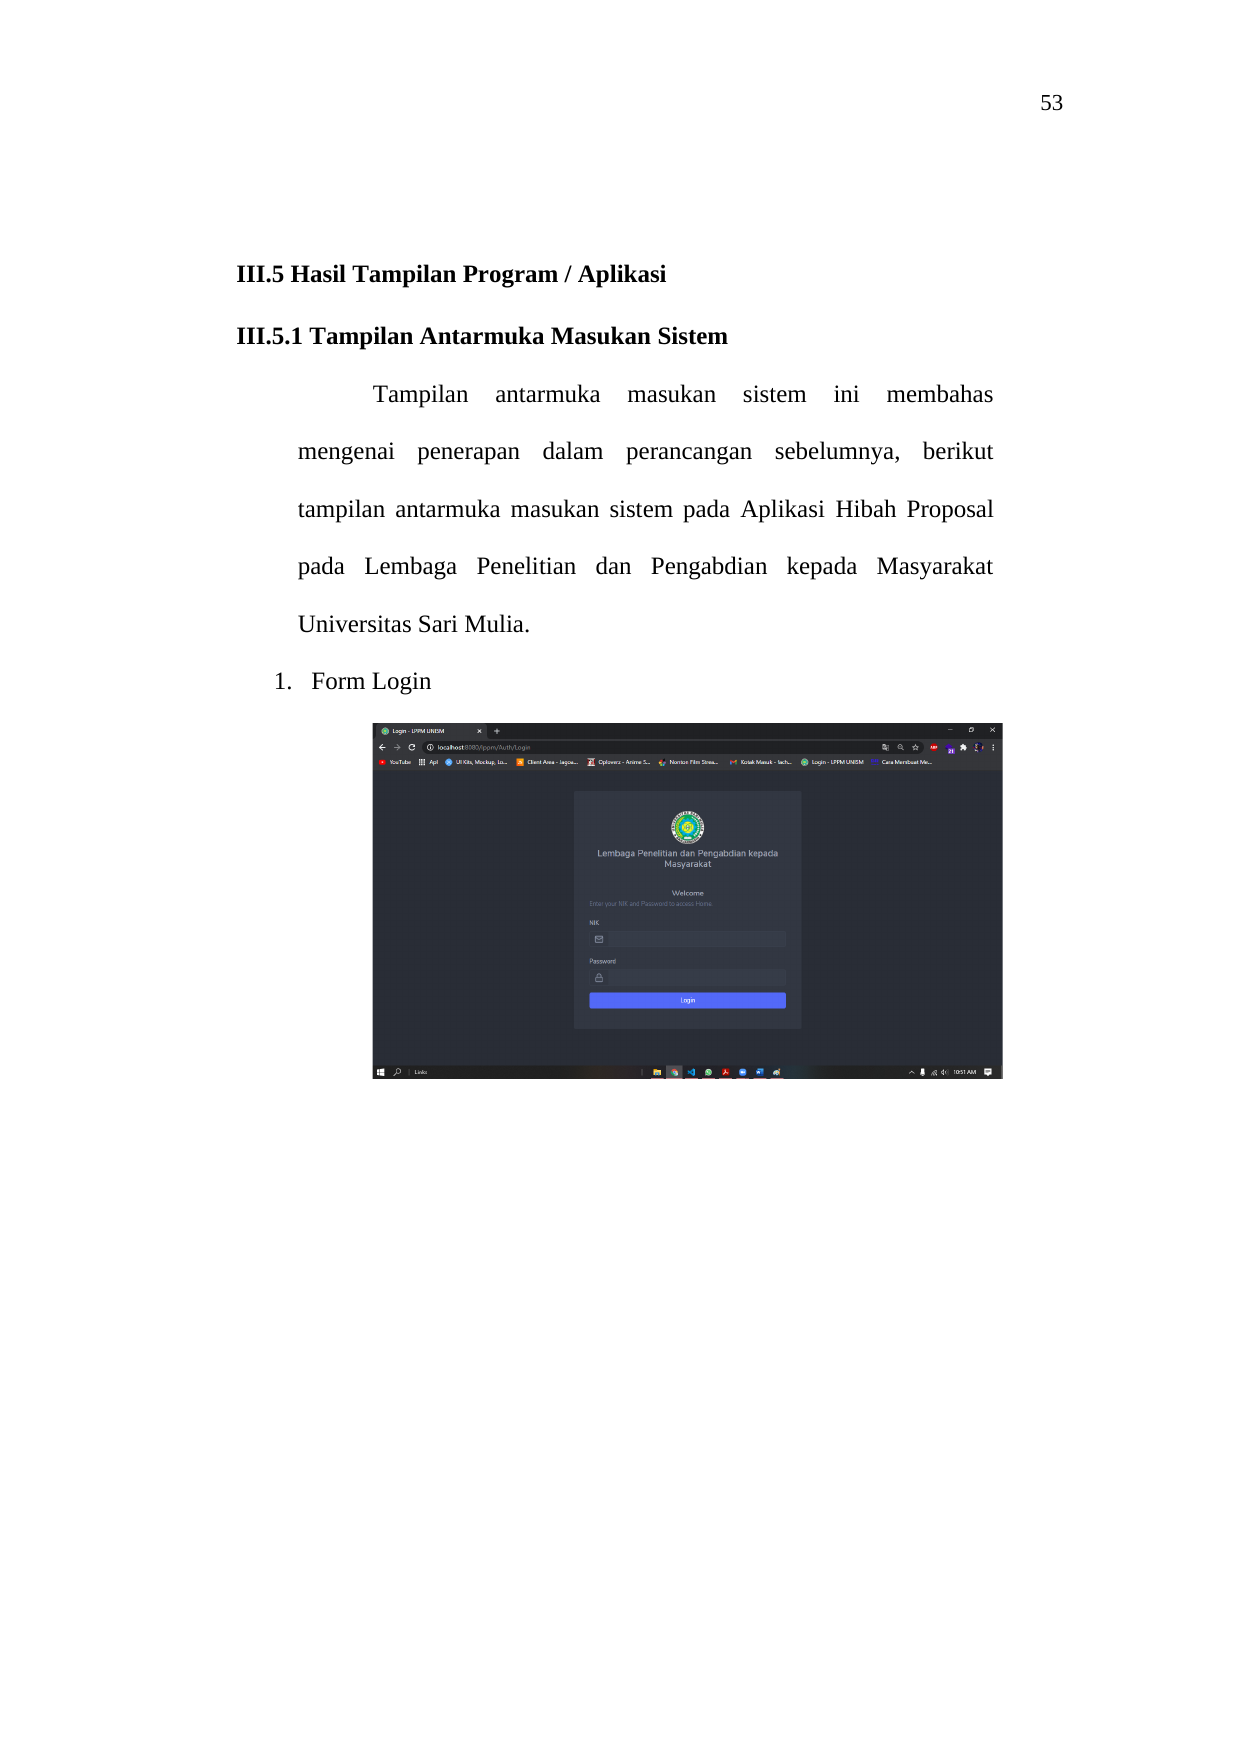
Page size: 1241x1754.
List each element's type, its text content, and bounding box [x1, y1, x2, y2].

list Form Login [274, 666, 994, 695]
subtitle Tampilan Antarmuka Masukan Sistem [236, 321, 1063, 350]
subtitle Hasil Tampilan Program / Aplikasi [236, 259, 1063, 288]
text Tampilan antarmuka masukan sistem ini membahas mengenai penerapan dalam perancangan sebelumnya, berikut tampilan antarmuka masukan sistem pada Aplikasi Hibah Proposal pada Lembaga Penelitian dan Pengabdian kepada Masyarakat Universitas Sari Mulia. [298, 379, 994, 637]
picture [372, 723, 1003, 1079]
